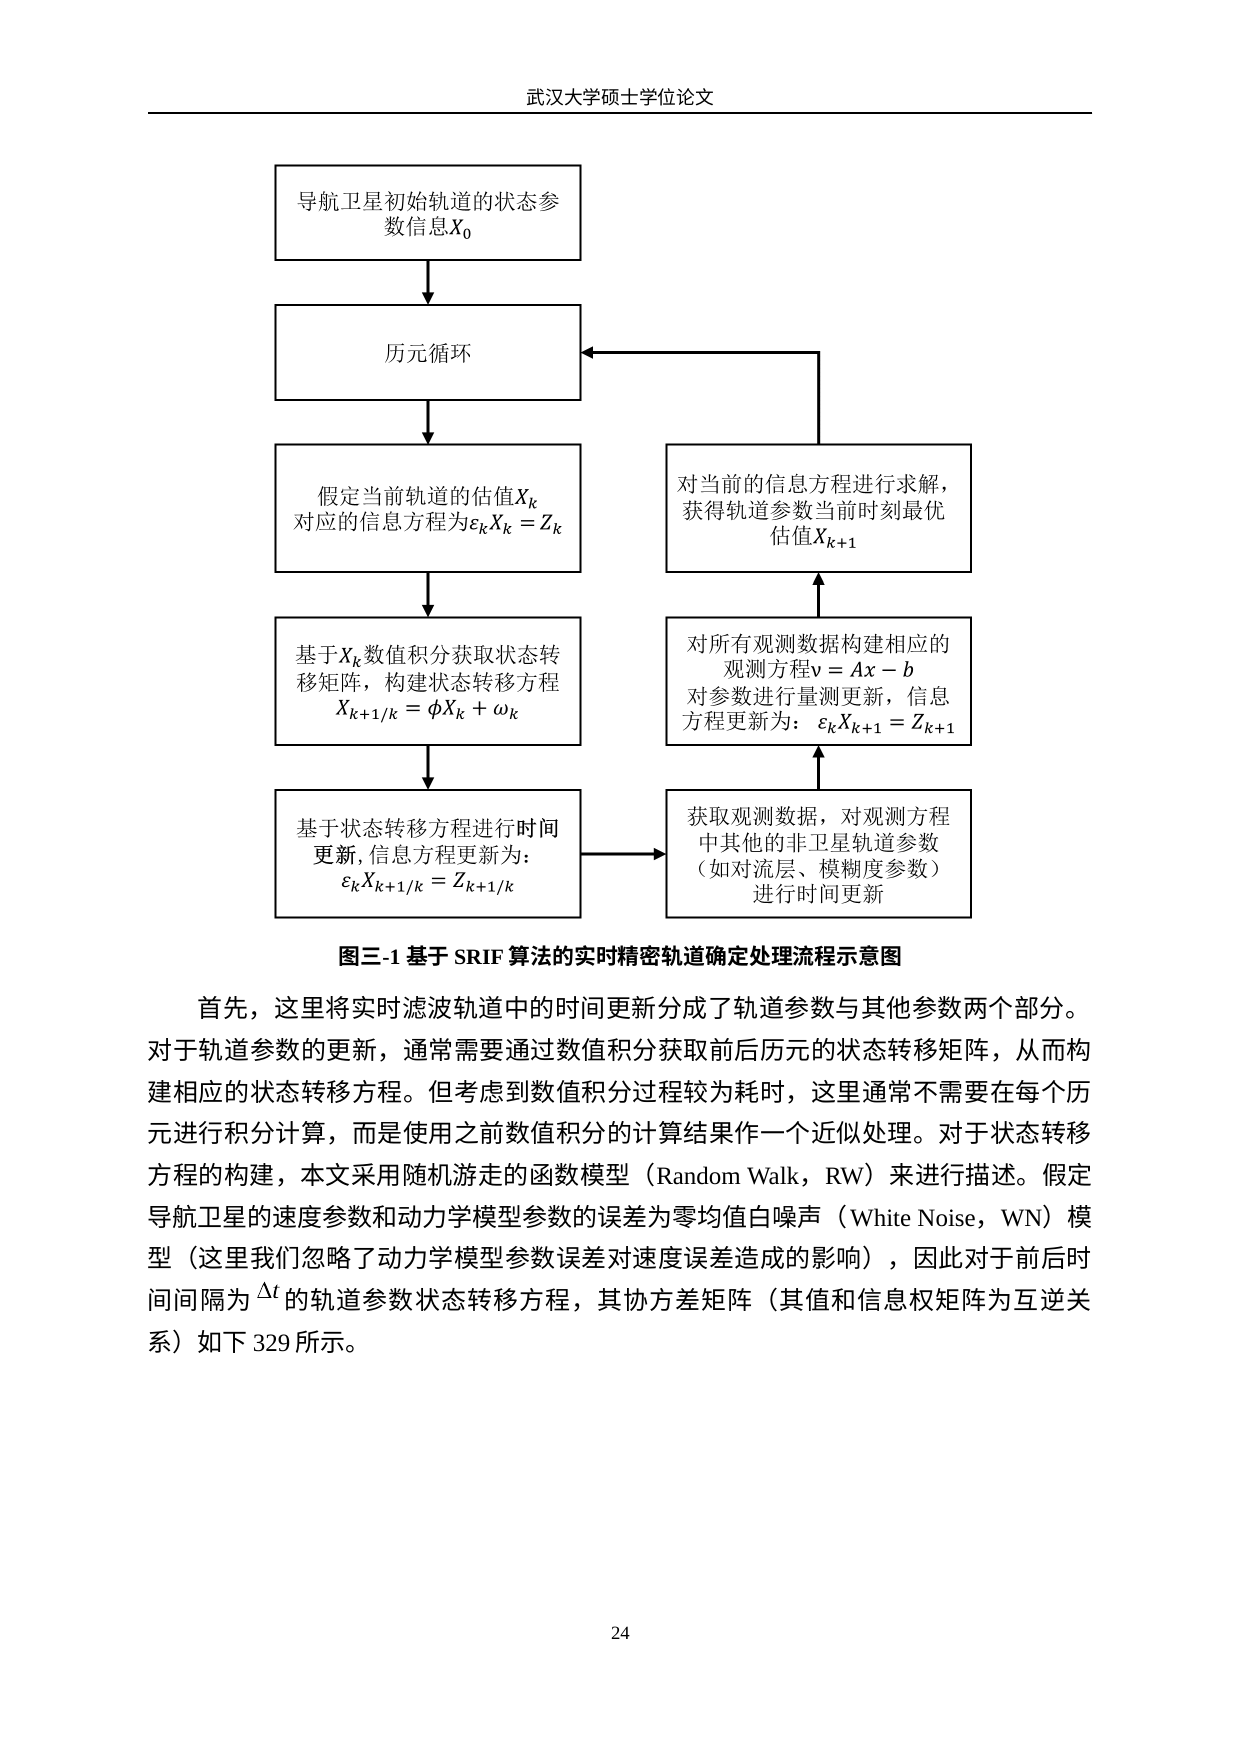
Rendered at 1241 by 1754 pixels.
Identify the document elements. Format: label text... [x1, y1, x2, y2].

text 基于SRIF算法的实时精密轨道确定处理流程示意图 [148, 939, 1092, 971]
text 首先，这里将实时滤波轨道中的时间更新分成了轨道参数与其他参数两个部分。对于轨道参数的更新，通常需要通过数值积分获取前后历元的状态转移矩阵，从而构建相应的状态转移方程。但考虑到数值积分过程较为耗时，这里通常不需要在每个历元进行积分计算，而是使用之前数值积分的计算结果作一个近似处理。对于状态转移方程的构建，本文采用随机游走的函数模型（Random Walk，RW）来进行描述。假定导航卫星的速度参数和动力学模型参数的误差为零均值白噪声（White Noise，WN）模型（这里我们忽略了动力学模型参数误差对速度误差造成的影响），因此对于前后时间间隔为的轨道参数状态转移方程，其协方差矩阵（其值和信息权矩阵为互逆关系）如下所示。 [148, 983, 1092, 1358]
picture [257, 147, 983, 927]
